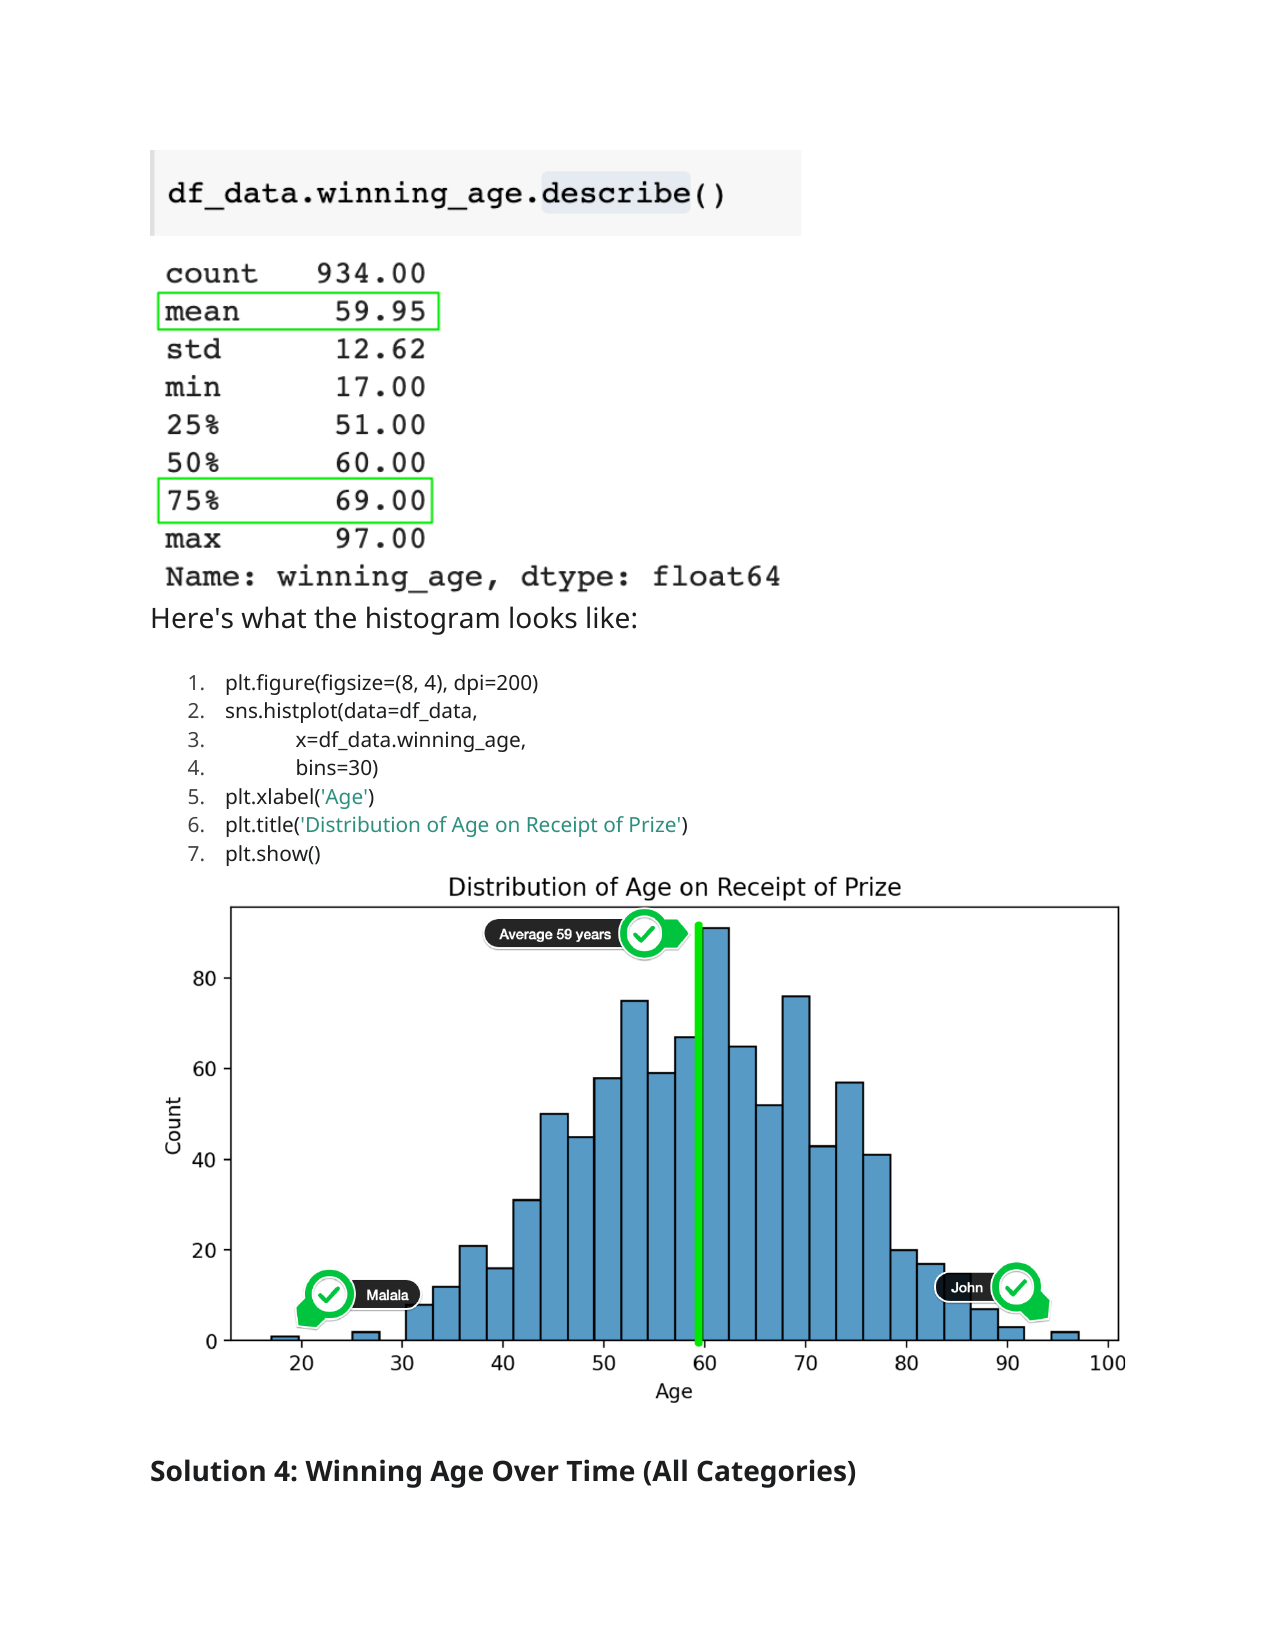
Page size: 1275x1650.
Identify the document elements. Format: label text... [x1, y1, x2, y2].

text Solution 4: Winning Age Over Time (All Categories) [150, 1451, 1125, 1489]
list plt.show() [187, 839, 1125, 867]
list plt.figure(figsize=(8, 4), dpi=200) [187, 668, 1125, 696]
list bins=30) [187, 753, 1125, 782]
list x=df_data.winning_age, [187, 725, 1125, 753]
list plt.xlabel('Age') [187, 782, 1125, 810]
picture [150, 867, 1125, 1413]
text Here's what the histogram looks like: [150, 598, 1125, 637]
list sns.histplot(data=df_data, [187, 696, 1125, 725]
picture [150, 150, 802, 599]
list plt.title('Distribution of Age on Receipt of Prize') [187, 810, 1125, 839]
